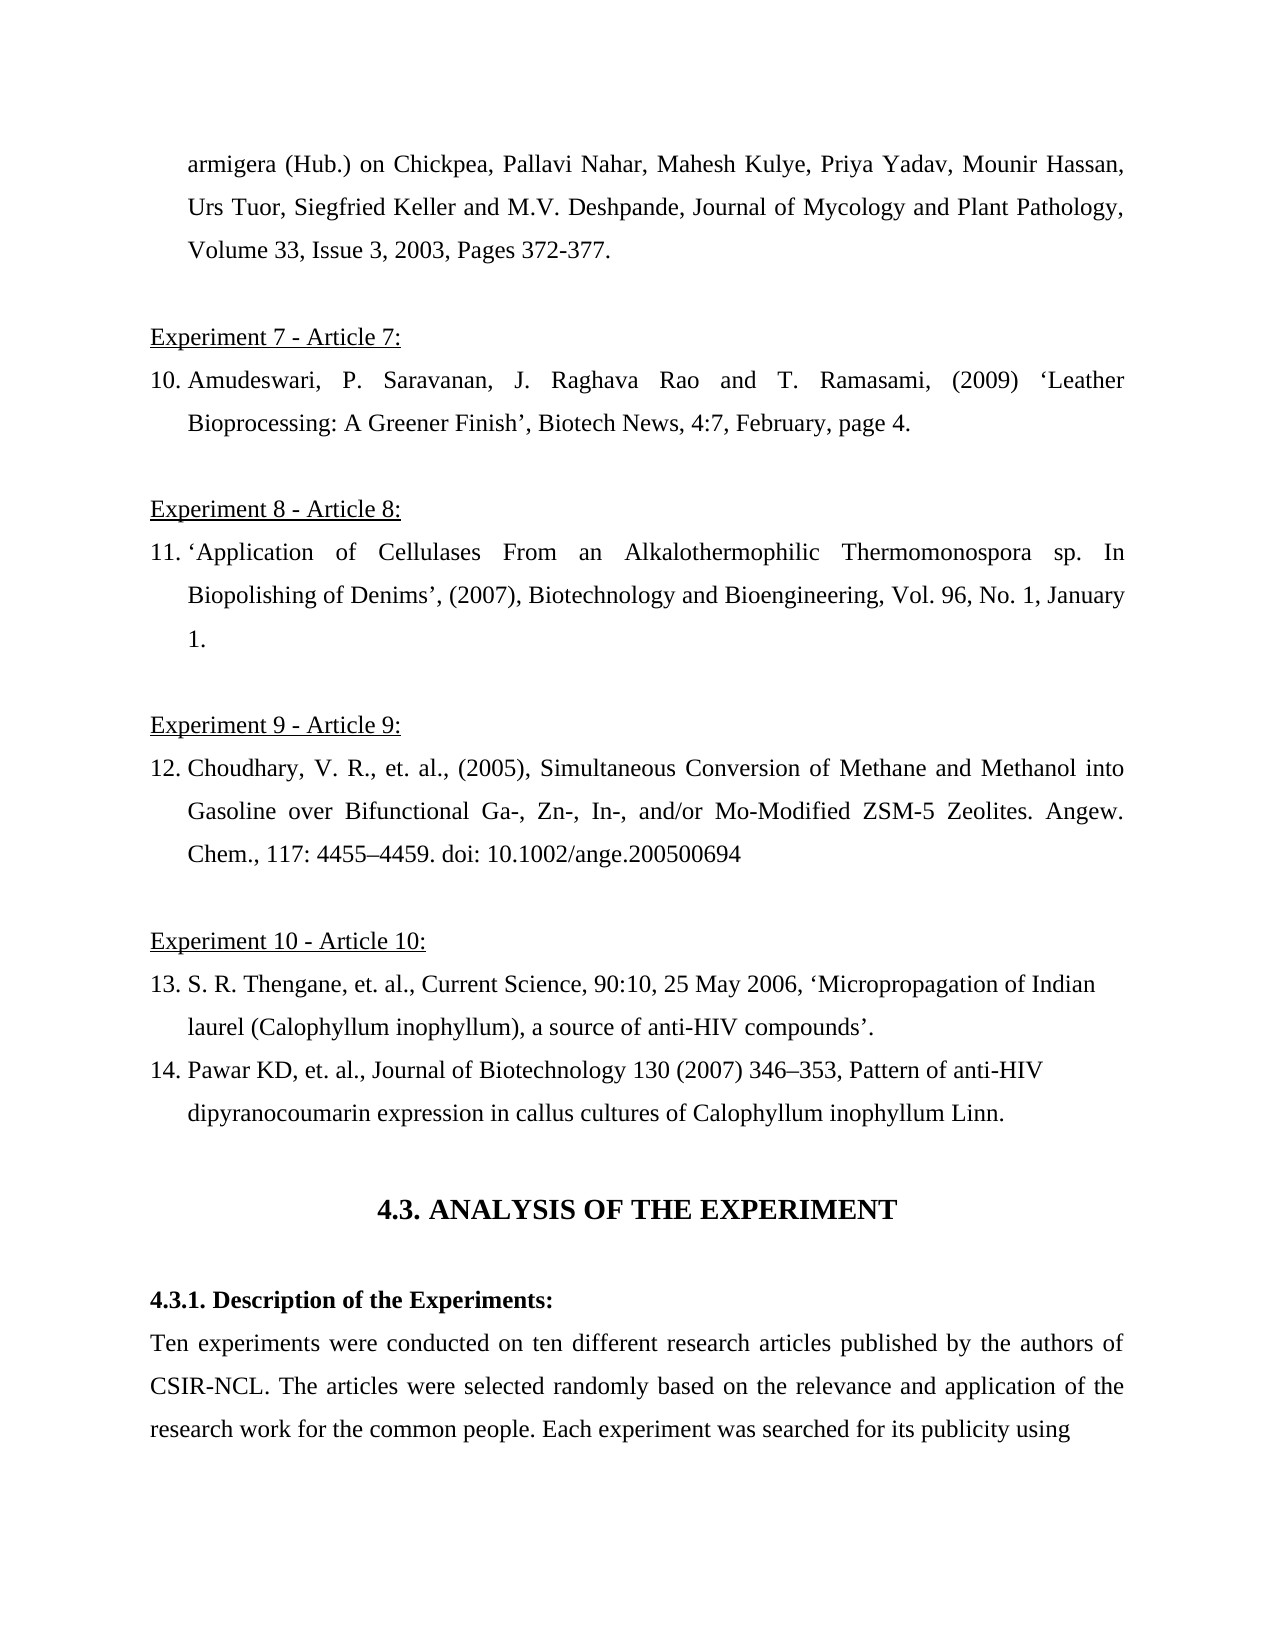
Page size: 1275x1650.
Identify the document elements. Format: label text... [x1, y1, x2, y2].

subtitle Description of the Experiments: [150, 1285, 1148, 1314]
text armigera (Hub.) on Chickpea, Pallavi Nahar, Mahesh Kulye, Priya Yadav, Mounir Hassan, Urs Tuor, Siegfried Keller and M.V. Deshpande, Journal of Mycology and Plant Pathology, Volume 33, Issue 3, 2003, Pages 372-377. [187, 149, 1125, 264]
text Experiment 10 - Article 10: [150, 926, 1148, 954]
text Ten experiments were conducted on ten different research articles published by the authors of CSIR-NCL. The articles were selected randomly based on the relevance and application of the research work for the common people. Each experiment was searched for its publicity using [150, 1328, 1125, 1443]
list Pawar KD, et. al., Journal of Biotechnology 130 (2007) 346–353, Pattern of anti-HIV dipyranocoumarin expression in callus cultures of Calophyllum inophyllum Linn. [150, 1055, 1125, 1127]
text Experiment 7 - Article 7: [150, 322, 1148, 351]
text Experiment 9 - Article 9: [150, 710, 1148, 739]
subtitle ANALYSIS OF THE EXPERIMENT [377, 1192, 1148, 1225]
text Experiment 8 - Article 8: [150, 494, 1148, 523]
list S. R. Thengane, et. al., Current Science, 90:10, 25 May 2006, ‘Micropropagation of Indian laurel (Calophyllum inophyllum), a source of anti-HIV compounds’. [150, 969, 1125, 1041]
list Choudhary, V. R., et. al., (2005), Simultaneous Conversion of Methane and Methanol into Gasoline over Bifunctional Ga-, Zn-, In-, and/or Mo-Modified ZSM-5 Zeolites. Angew. Chem., 117: 4455–4459. doi: 10.1002/ange.200500694 [150, 753, 1125, 868]
list ‘Application of Cellulases From an Alkalothermophilic Thermomonospora sp. In Biopolishing of Denims’, (2007), Biotechnology and Bioengineering, Vol. 96, No. 1, January 1. [150, 537, 1126, 652]
list Amudeswari, P. Saravanan, J. Raghava Rao and T. Ramasami, (2009) ‘Leather Bioprocessing: A Greener Finish’, Biotech News, 4:7, February, page 4. [150, 365, 1125, 437]
